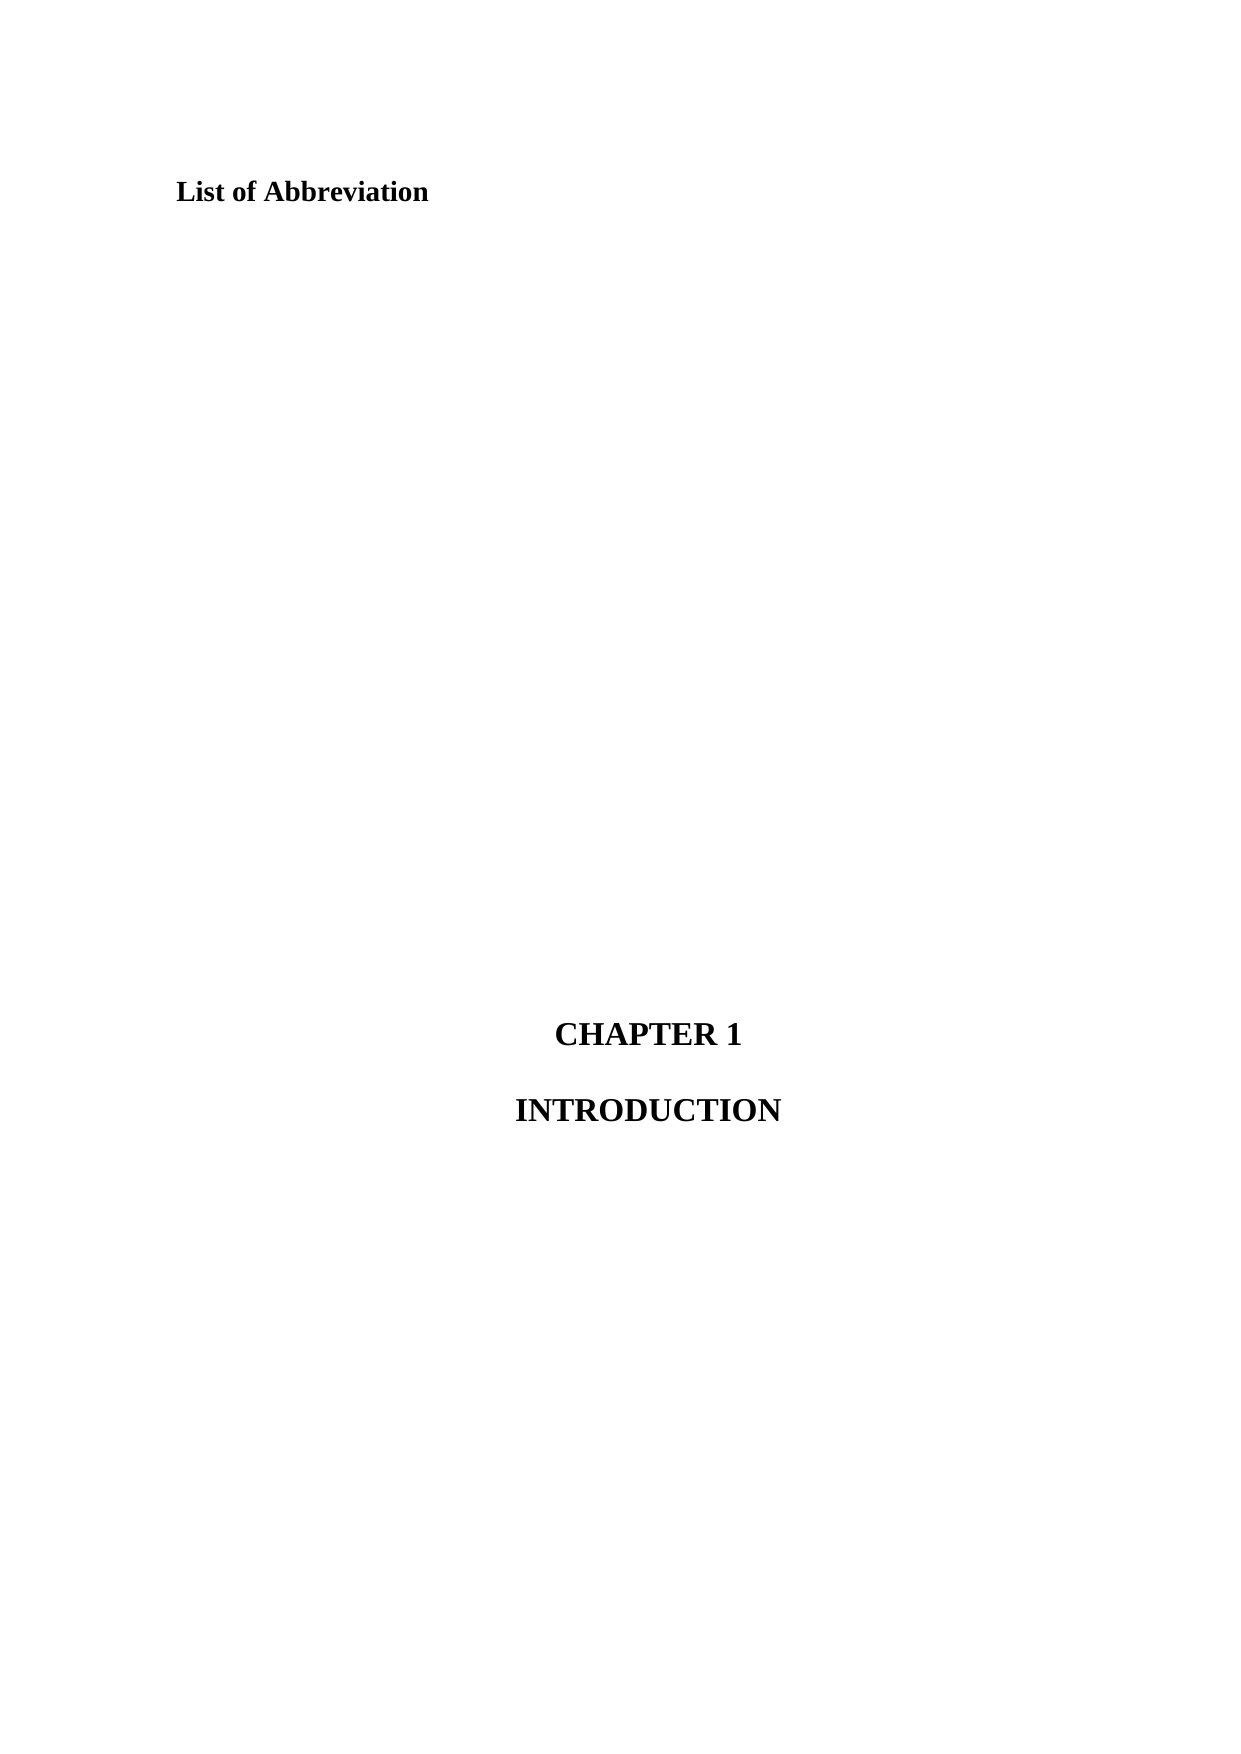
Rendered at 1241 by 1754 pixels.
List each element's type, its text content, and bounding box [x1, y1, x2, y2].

subtitle INTRODUCTION [169, 1091, 1128, 1129]
subtitle List of Abbreviation [169, 174, 1128, 207]
subtitle CHAPTER 1 [169, 1014, 1128, 1052]
